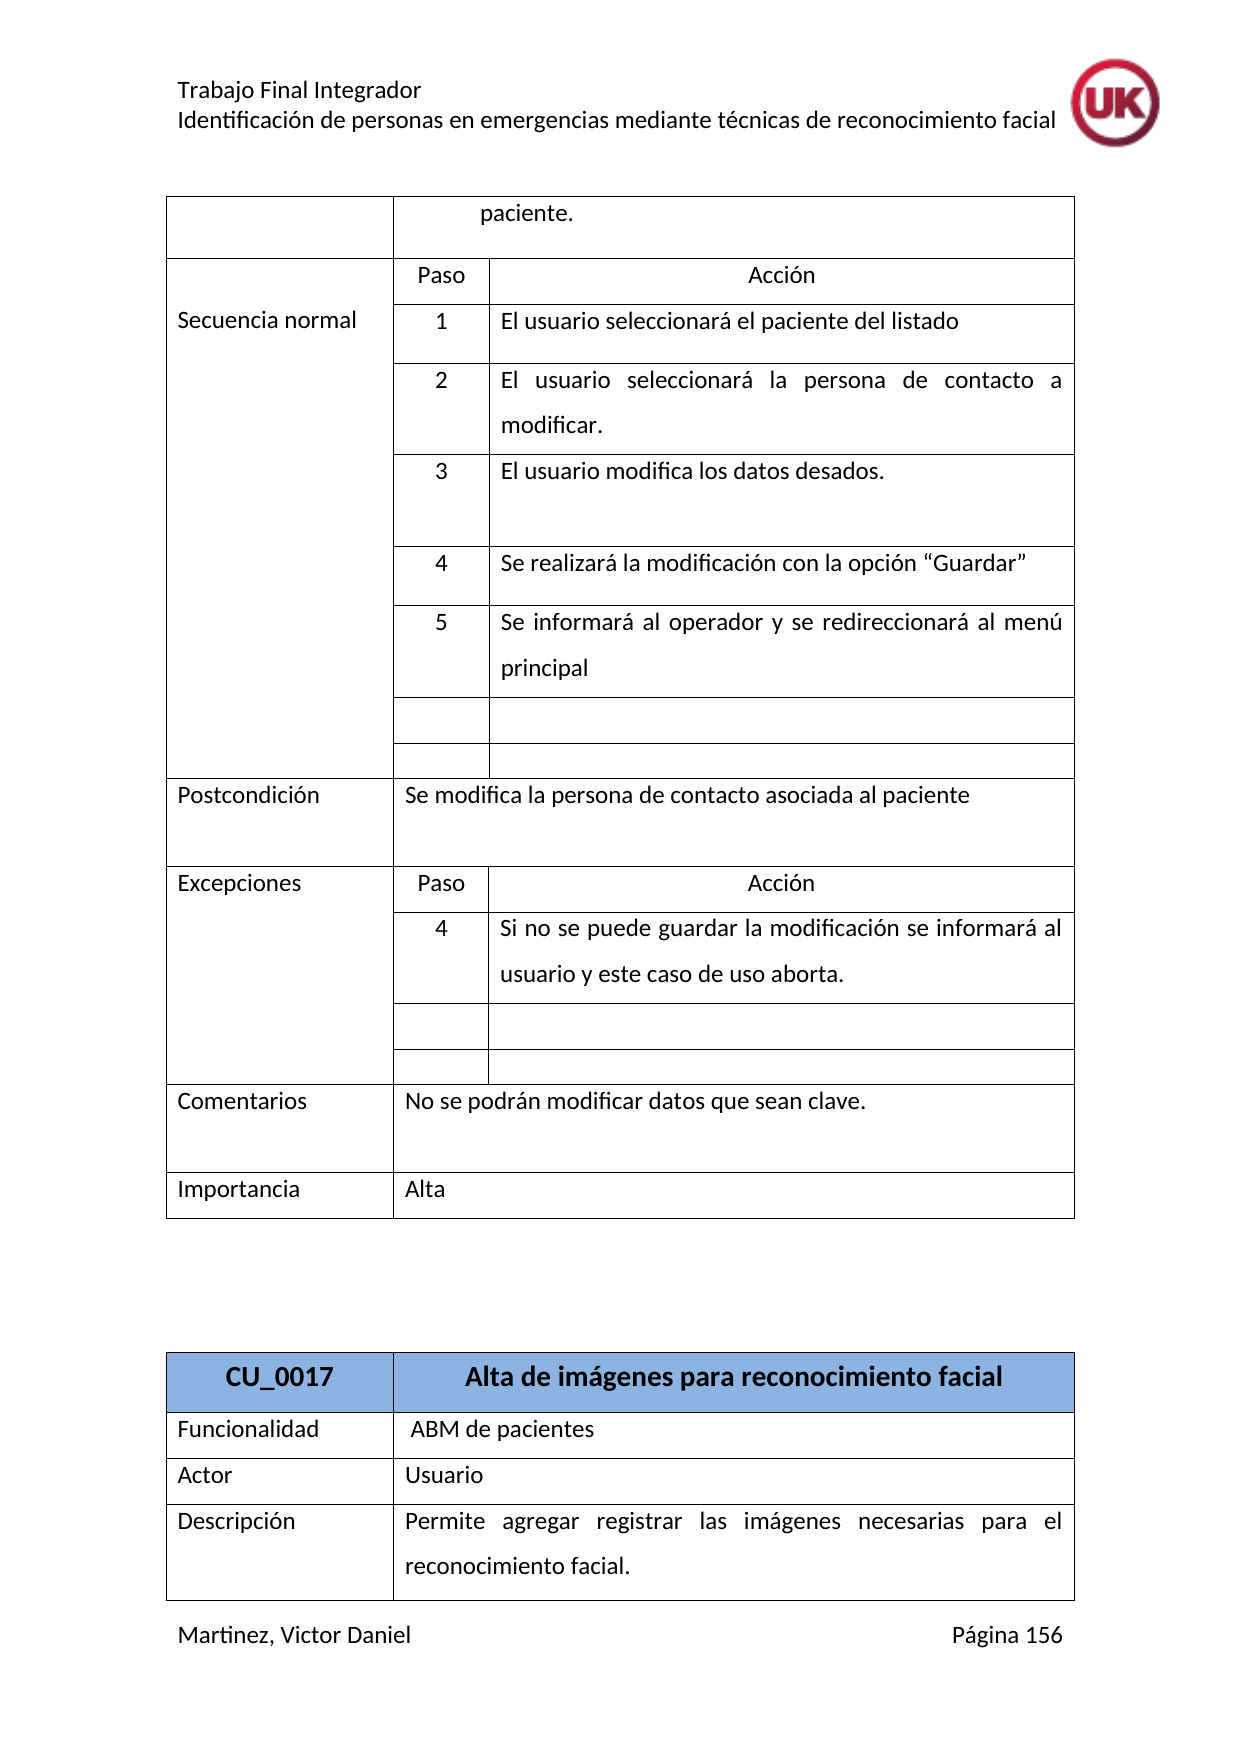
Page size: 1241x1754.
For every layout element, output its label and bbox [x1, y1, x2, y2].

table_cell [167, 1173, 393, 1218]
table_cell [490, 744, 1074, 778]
picture [1057, 48, 1177, 155]
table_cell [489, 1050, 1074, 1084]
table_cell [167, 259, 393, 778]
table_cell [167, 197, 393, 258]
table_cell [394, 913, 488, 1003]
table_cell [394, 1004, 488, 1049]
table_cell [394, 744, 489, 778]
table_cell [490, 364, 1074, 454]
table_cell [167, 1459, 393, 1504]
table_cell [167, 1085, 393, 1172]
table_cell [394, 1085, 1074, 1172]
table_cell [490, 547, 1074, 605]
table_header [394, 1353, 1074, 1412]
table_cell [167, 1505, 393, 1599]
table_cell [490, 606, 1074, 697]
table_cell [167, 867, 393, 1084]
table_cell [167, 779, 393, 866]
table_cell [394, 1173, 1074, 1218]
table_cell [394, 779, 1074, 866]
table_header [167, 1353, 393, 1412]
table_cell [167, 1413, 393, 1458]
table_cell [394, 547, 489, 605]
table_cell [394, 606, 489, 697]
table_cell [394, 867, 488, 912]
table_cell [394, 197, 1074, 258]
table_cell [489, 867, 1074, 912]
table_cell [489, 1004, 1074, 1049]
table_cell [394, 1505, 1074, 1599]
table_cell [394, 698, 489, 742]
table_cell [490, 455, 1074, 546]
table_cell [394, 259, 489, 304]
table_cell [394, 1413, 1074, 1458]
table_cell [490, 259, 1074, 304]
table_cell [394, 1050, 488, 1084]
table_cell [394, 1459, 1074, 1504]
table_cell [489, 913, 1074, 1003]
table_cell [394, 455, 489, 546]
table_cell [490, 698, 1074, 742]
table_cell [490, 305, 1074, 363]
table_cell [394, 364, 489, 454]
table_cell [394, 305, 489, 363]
